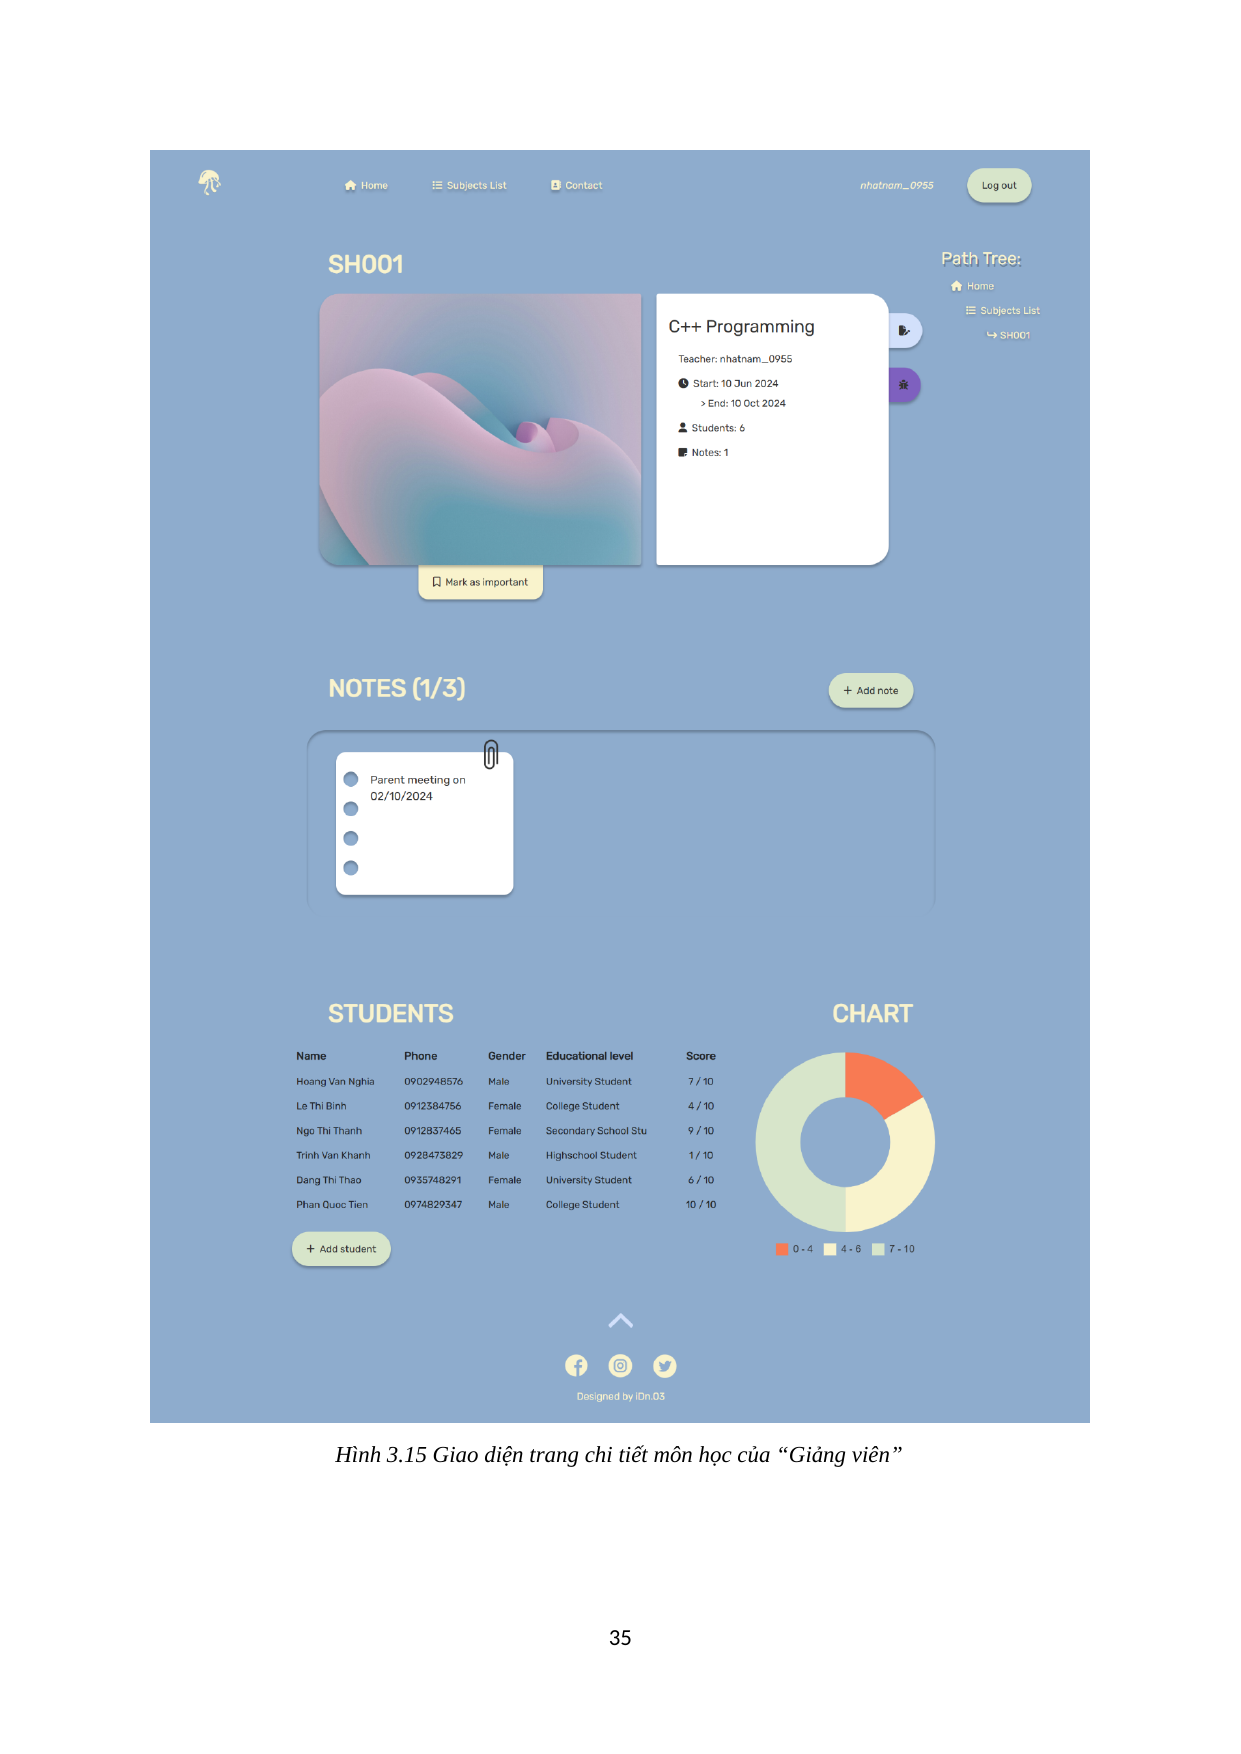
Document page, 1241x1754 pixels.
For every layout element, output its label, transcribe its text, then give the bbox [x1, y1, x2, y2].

picture [150, 150, 1090, 1423]
